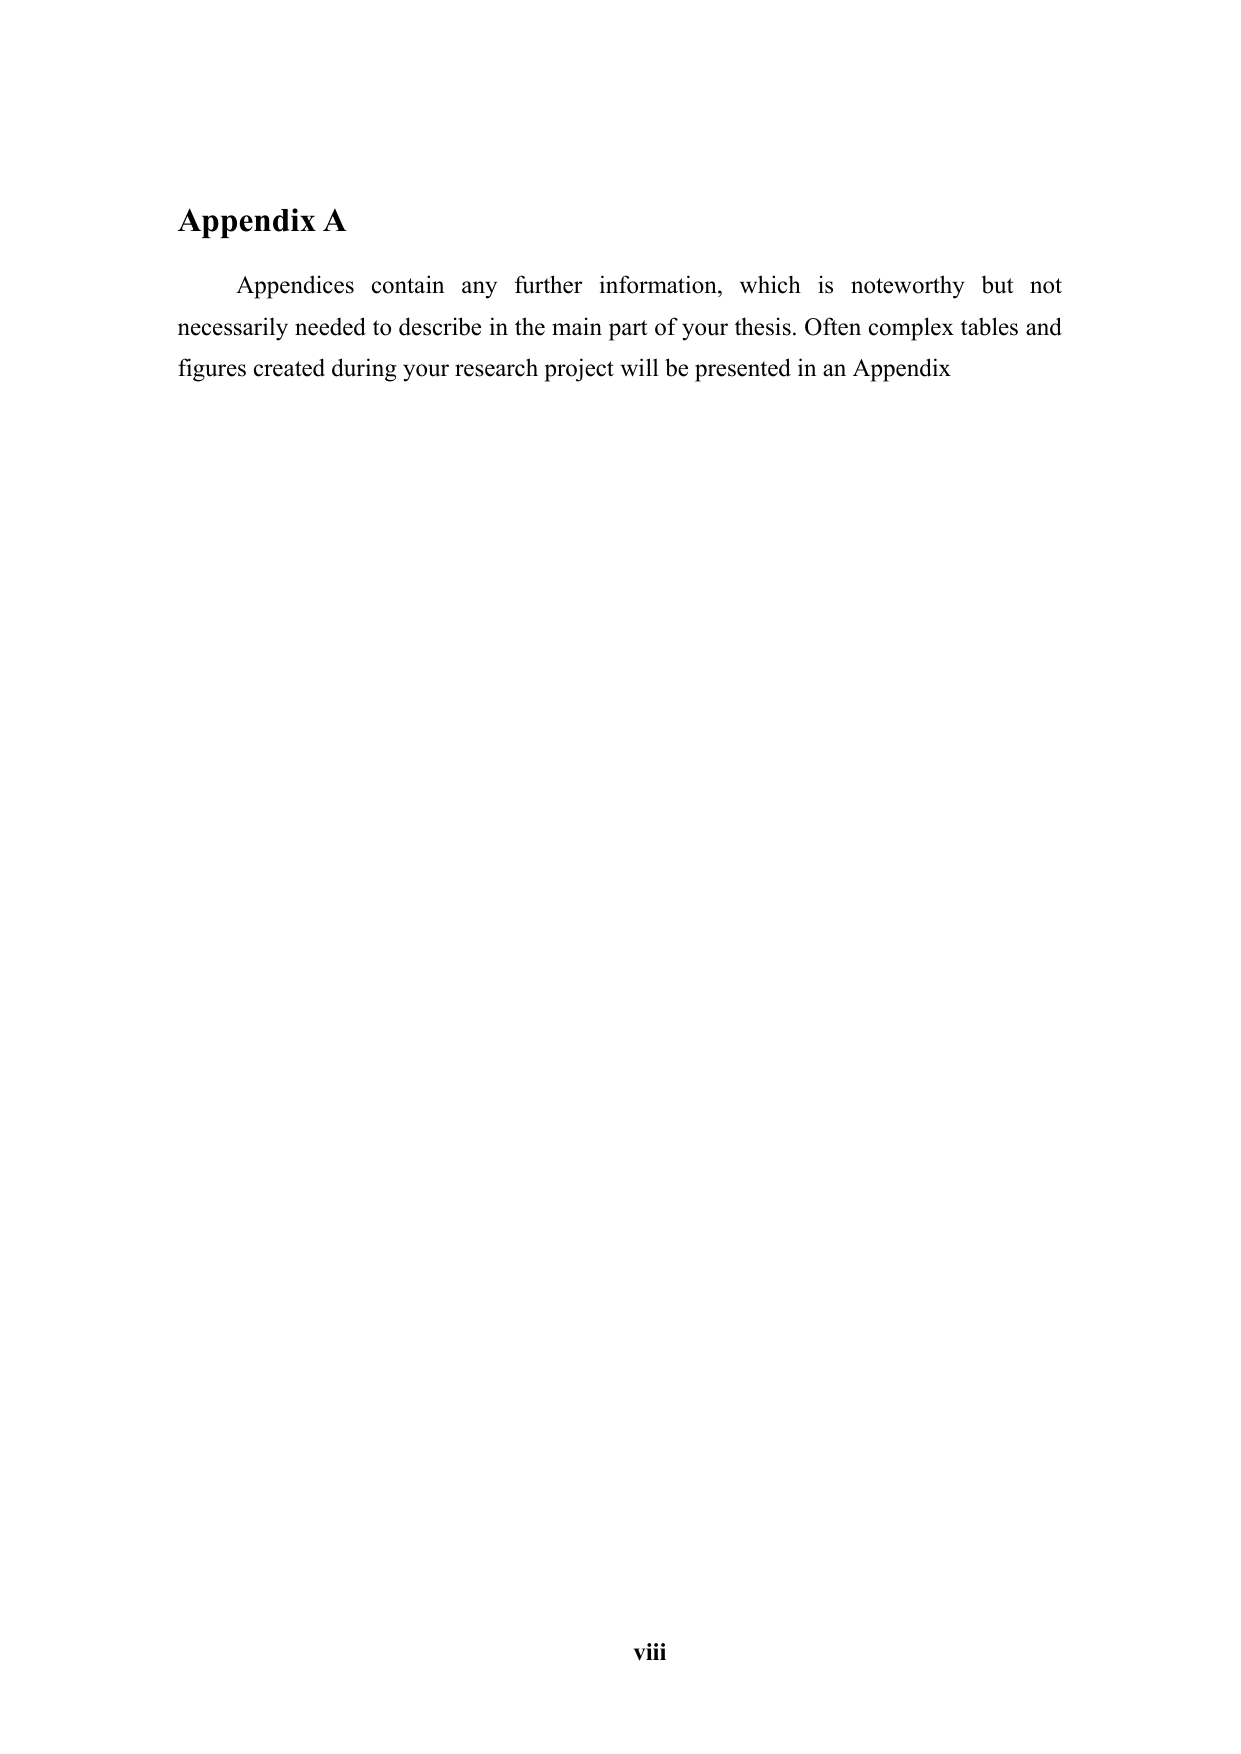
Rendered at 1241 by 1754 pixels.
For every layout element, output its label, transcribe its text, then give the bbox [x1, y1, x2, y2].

subtitle Appendix A [177, 202, 1063, 239]
text Appendices contain any further information, which is noteworthy but not necessarily needed to describe in the main part of your thesis. Often complex tables and figures created during your research project will be presented in an Appendix [177, 271, 1063, 382]
